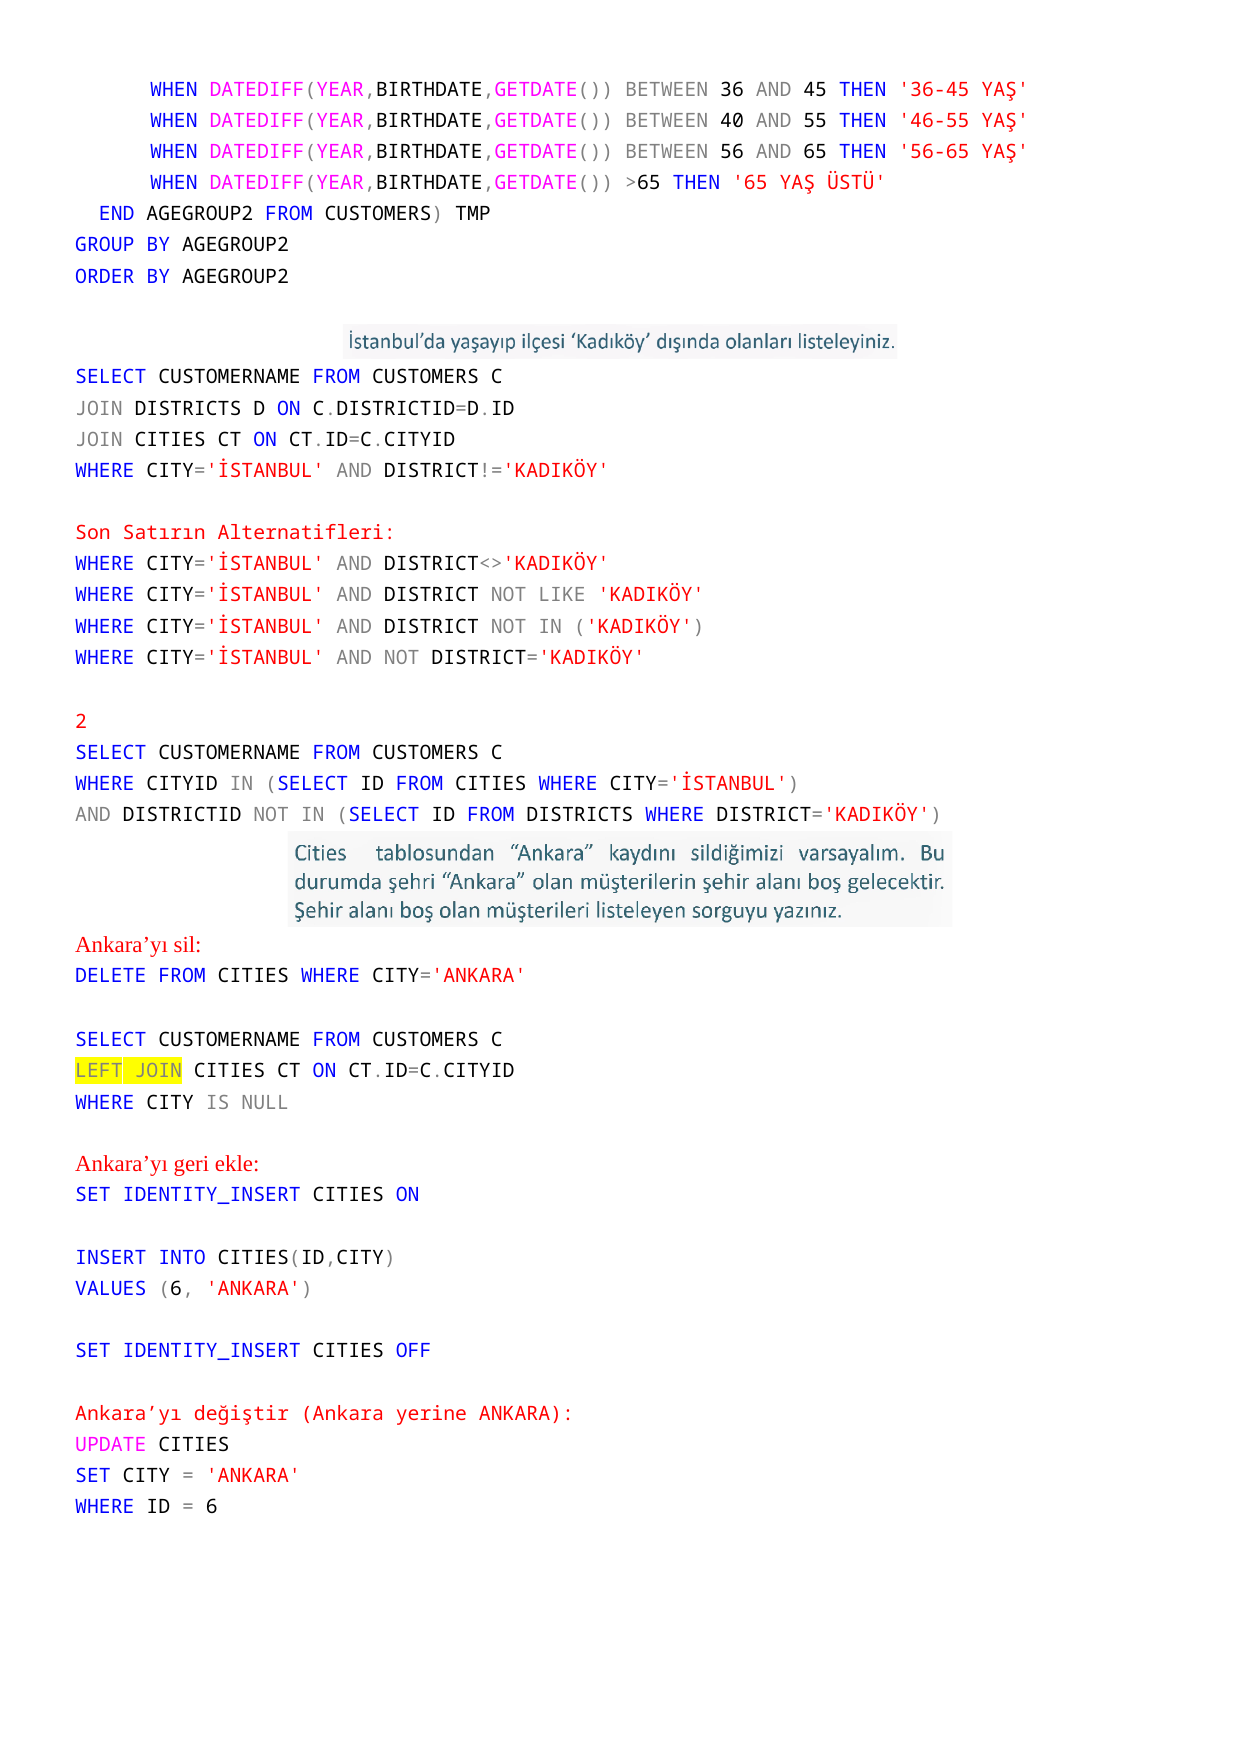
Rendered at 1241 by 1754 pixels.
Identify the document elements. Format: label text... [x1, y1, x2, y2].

picture [287, 831, 953, 927]
text SELECT CUSTOMERNAME FROM CUSTOMERS C [75, 1026, 1165, 1053]
text JOIN DISTRICTS D ON C.DISTRICTID=D.ID [75, 394, 1165, 421]
text WHEN DATEDIFF(YEAR,BIRTHDATE,GETDATE()) BETWEEN 36 AND 45 THEN '36-45 YAŞ' [75, 75, 1165, 102]
text SET IDENTITY_INSERT CITIES OFF [75, 1336, 1165, 1363]
text END AGEGROUP2 FROM CUSTOMERS) TMP [75, 199, 1165, 227]
text WHERE CITYID IN (SELECT ID FROM CITIES WHERE CITY='İSTANBUL') [75, 769, 1165, 796]
text INSERT INTO CITIES(ID,CITY) [75, 1243, 1165, 1270]
text SET IDENTITY_INSERT CITIES ON [75, 1181, 1165, 1208]
text WHERE CITY='İSTANBUL' AND DISTRICT!='KADIKÖY' [75, 456, 1165, 483]
text UPDATE CITIES [75, 1430, 1165, 1457]
text SELECT CUSTOMERNAME FROM CUSTOMERS C [75, 363, 1165, 390]
text LEFT JOIN CITIES CT ON CT.ID=C.CITYID [182, 1057, 1165, 1084]
text 2 [75, 707, 1165, 734]
text VALUES (6, 'ANKARA') [75, 1274, 1165, 1301]
text WHERE CITY='İSTANBUL' AND DISTRICT NOT LIKE 'KADIKÖY' [75, 581, 1165, 608]
text Son Satırın Alternatifleri: [75, 518, 1165, 545]
text WHERE CITY IS NULL [75, 1088, 1165, 1115]
text Ankara’yı geri ekle: [75, 1150, 1165, 1177]
text WHEN DATEDIFF(YEAR,BIRTHDATE,GETDATE()) BETWEEN 56 AND 65 THEN '56-65 YAŞ' [75, 137, 1165, 164]
text DELETE FROM CITIES WHERE CITY='ANKARA' [75, 962, 1165, 988]
text JOIN CITIES CT ON CT.ID=C.CITYID [75, 425, 1165, 452]
text Ankara’yı sil: [75, 931, 1165, 957]
text Ankara’yı değiştir (Ankara yerine ANKARA): [75, 1399, 1165, 1426]
text WHERE CITY='İSTANBUL' AND DISTRICT<>'KADIKÖY' [75, 549, 1165, 577]
text SELECT CUSTOMERNAME FROM CUSTOMERS C [75, 738, 1165, 765]
text WHERE CITY='İSTANBUL' AND DISTRICT NOT IN ('KADIKÖY') [75, 612, 1165, 639]
text SET CITY = 'ANKARA' [75, 1461, 1165, 1488]
text ORDER BY AGEGROUP2 [75, 262, 1165, 289]
text GROUP BY AGEGROUP2 [75, 231, 1165, 258]
text WHERE CITY='İSTANBUL' AND NOT DISTRICT='KADIKÖY' [75, 643, 1165, 670]
text WHEN DATEDIFF(YEAR,BIRTHDATE,GETDATE()) BETWEEN 40 AND 55 THEN '46-55 YAŞ' [75, 106, 1165, 133]
text WHERE ID = 6 [75, 1492, 1165, 1519]
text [75, 168, 1165, 195]
text AND DISTRICTID NOT IN (SELECT ID FROM DISTRICTS WHERE DISTRICT='KADIKÖY') [75, 801, 1165, 827]
picture [342, 324, 898, 359]
